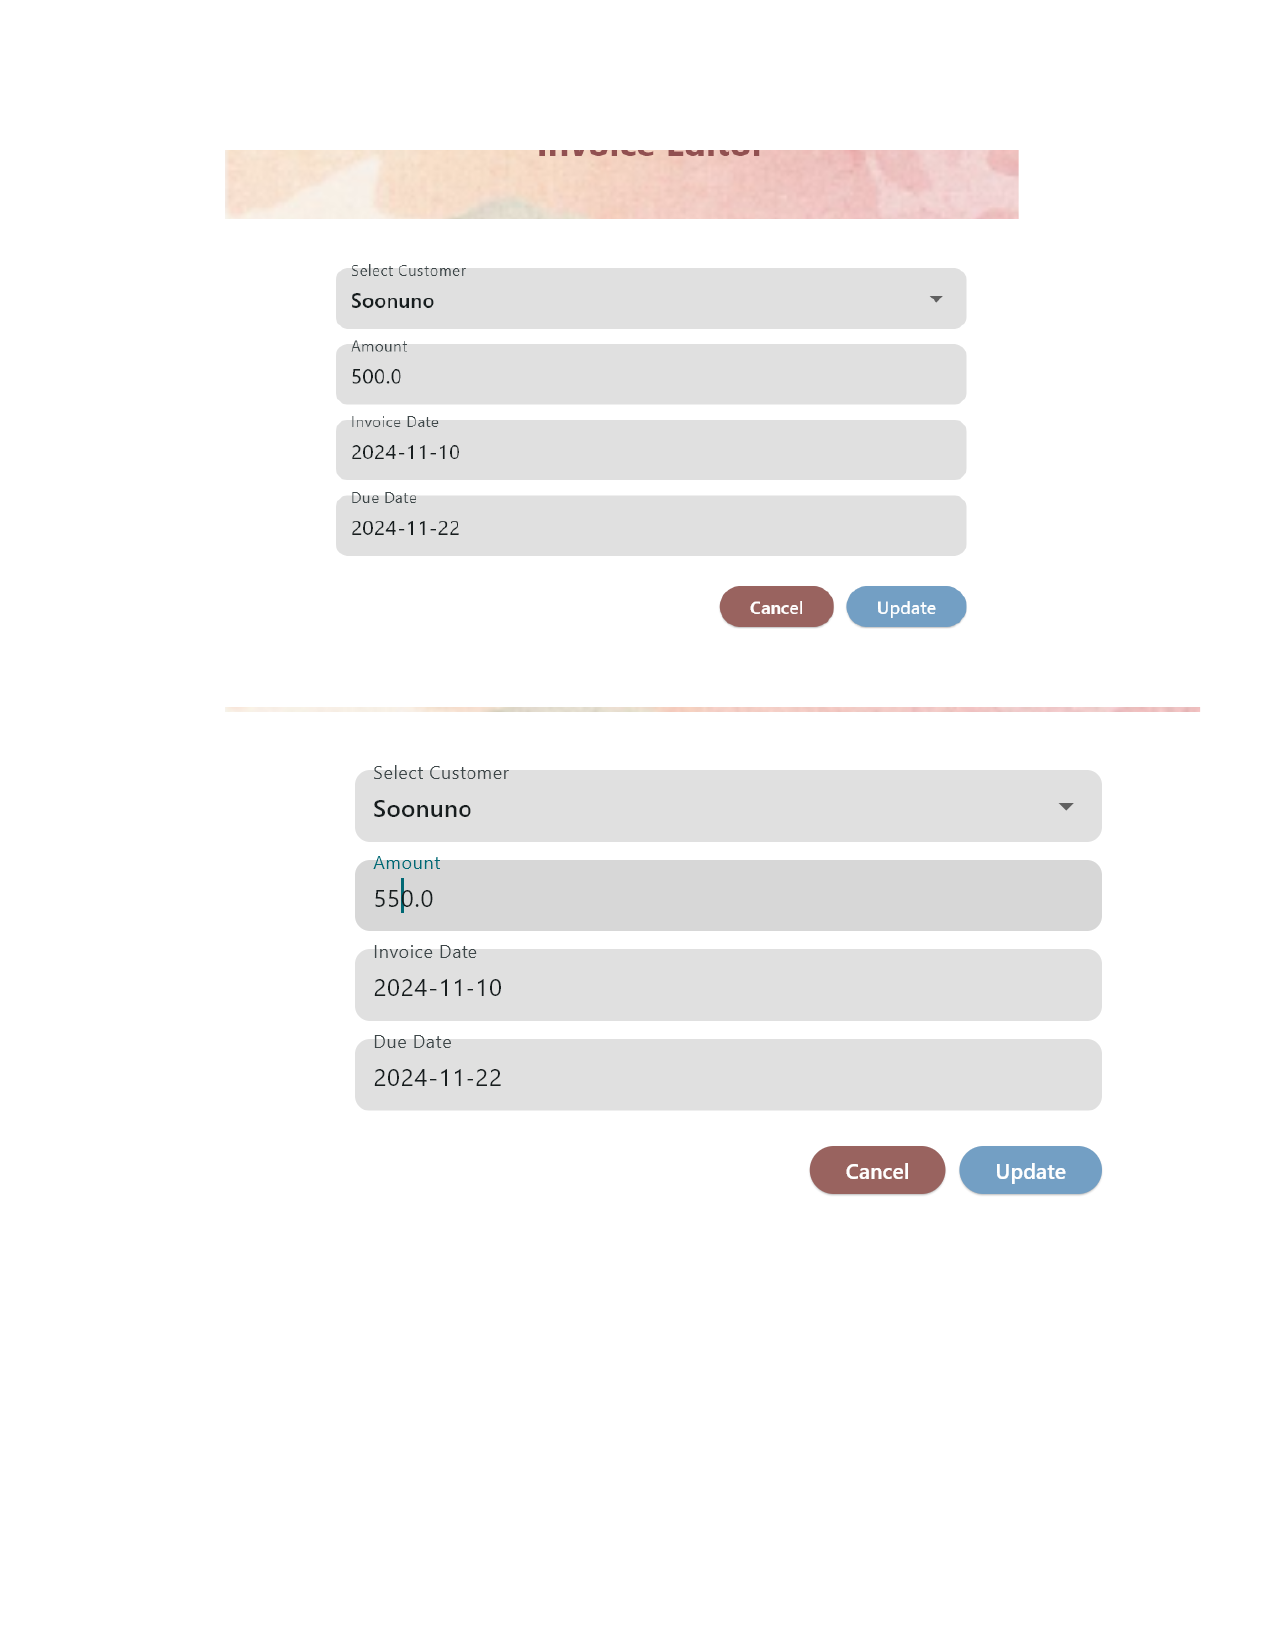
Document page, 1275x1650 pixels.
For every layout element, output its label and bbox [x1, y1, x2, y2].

picture [225, 707, 1200, 1312]
picture [225, 150, 1019, 703]
